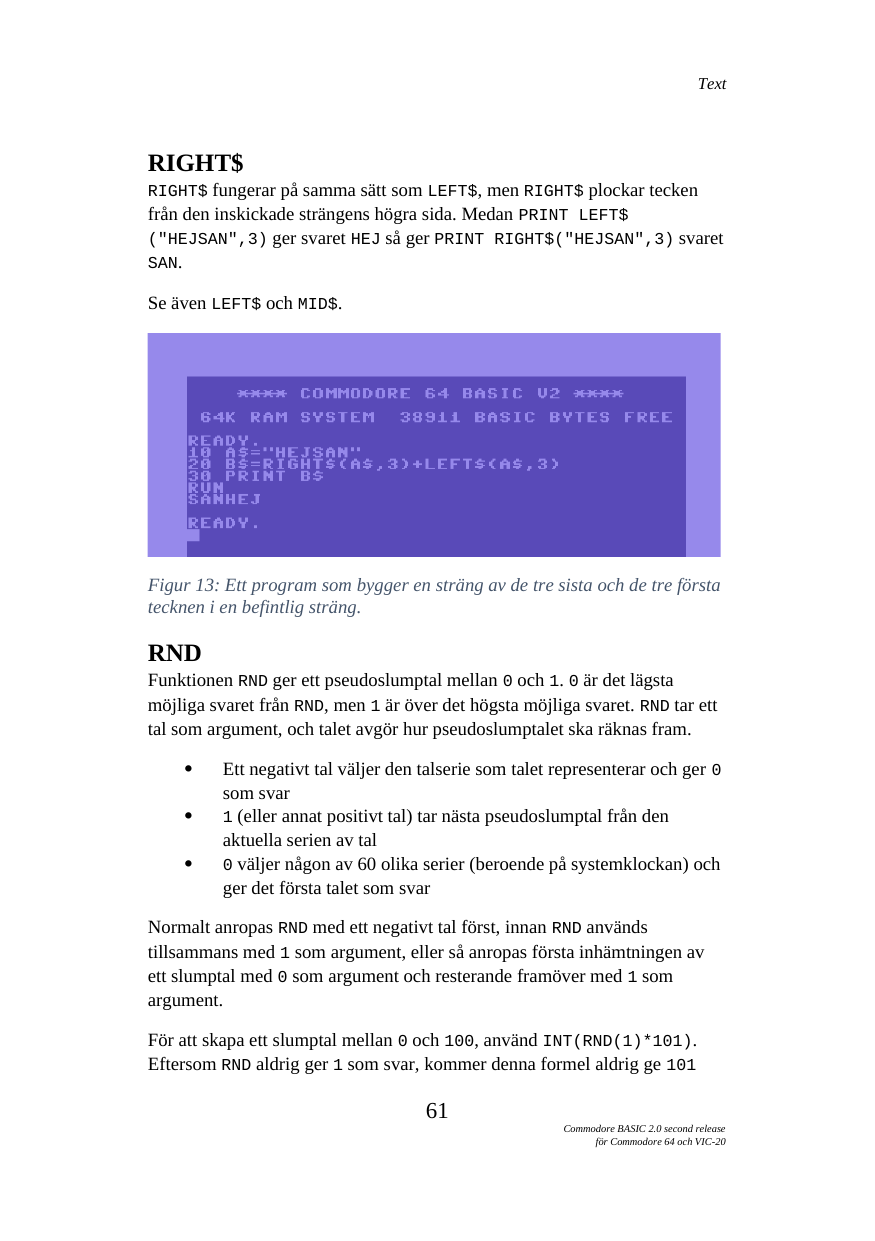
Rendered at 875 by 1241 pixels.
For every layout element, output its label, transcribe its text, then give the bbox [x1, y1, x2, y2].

text Se även LEFT$ och MID$. [148, 292, 726, 315]
text Figur 13: Ett program som bygger en sträng av de tre sista och de tre första tecknen i en befintlig sträng. [148, 574, 726, 617]
list Ett negativt tal väljer den talserie som talet representerar och ger 0 som svar [185, 758, 726, 803]
text RIGHT$ fungerar på samma sätt som LEFT$, men RIGHT$ plockar tecken från den inskickade strängens högra sida. Medan PRINT LEFT$("HEJSAN",3) ger svaret HEJ så ger PRINT RIGHT$("HEJSAN",3) svaret SAN. [148, 179, 726, 274]
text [148, 1029, 726, 1076]
list 1 (eller annat positivt tal) tar nästa pseudoslumptal från den aktuella serien av tal [185, 805, 726, 851]
subtitle RND [148, 638, 726, 667]
text Funktionen RND ger ett pseudoslumptal mellan 0 och 1. 0 är det lägsta möjliga svaret från RND, men 1 är över det högsta möjliga svaret. RND tar ett tal som argument, och talet avgör hur pseudoslumptalet ska räknas fram. [148, 669, 726, 739]
subtitle RIGHT$ [148, 148, 726, 176]
list 0 väljer någon av 60 olika serier (beroende på systemklockan) och ger det första talet som svar [185, 852, 726, 898]
picture [147, 333, 721, 557]
text Normalt anropas RND med ett negativt tal först, innan RND används tillsammans med 1 som argument, eller så anropas första inhämtningen av ett slumptal med 0 som argument och resterande framöver med 1 som argument. [148, 916, 726, 1011]
